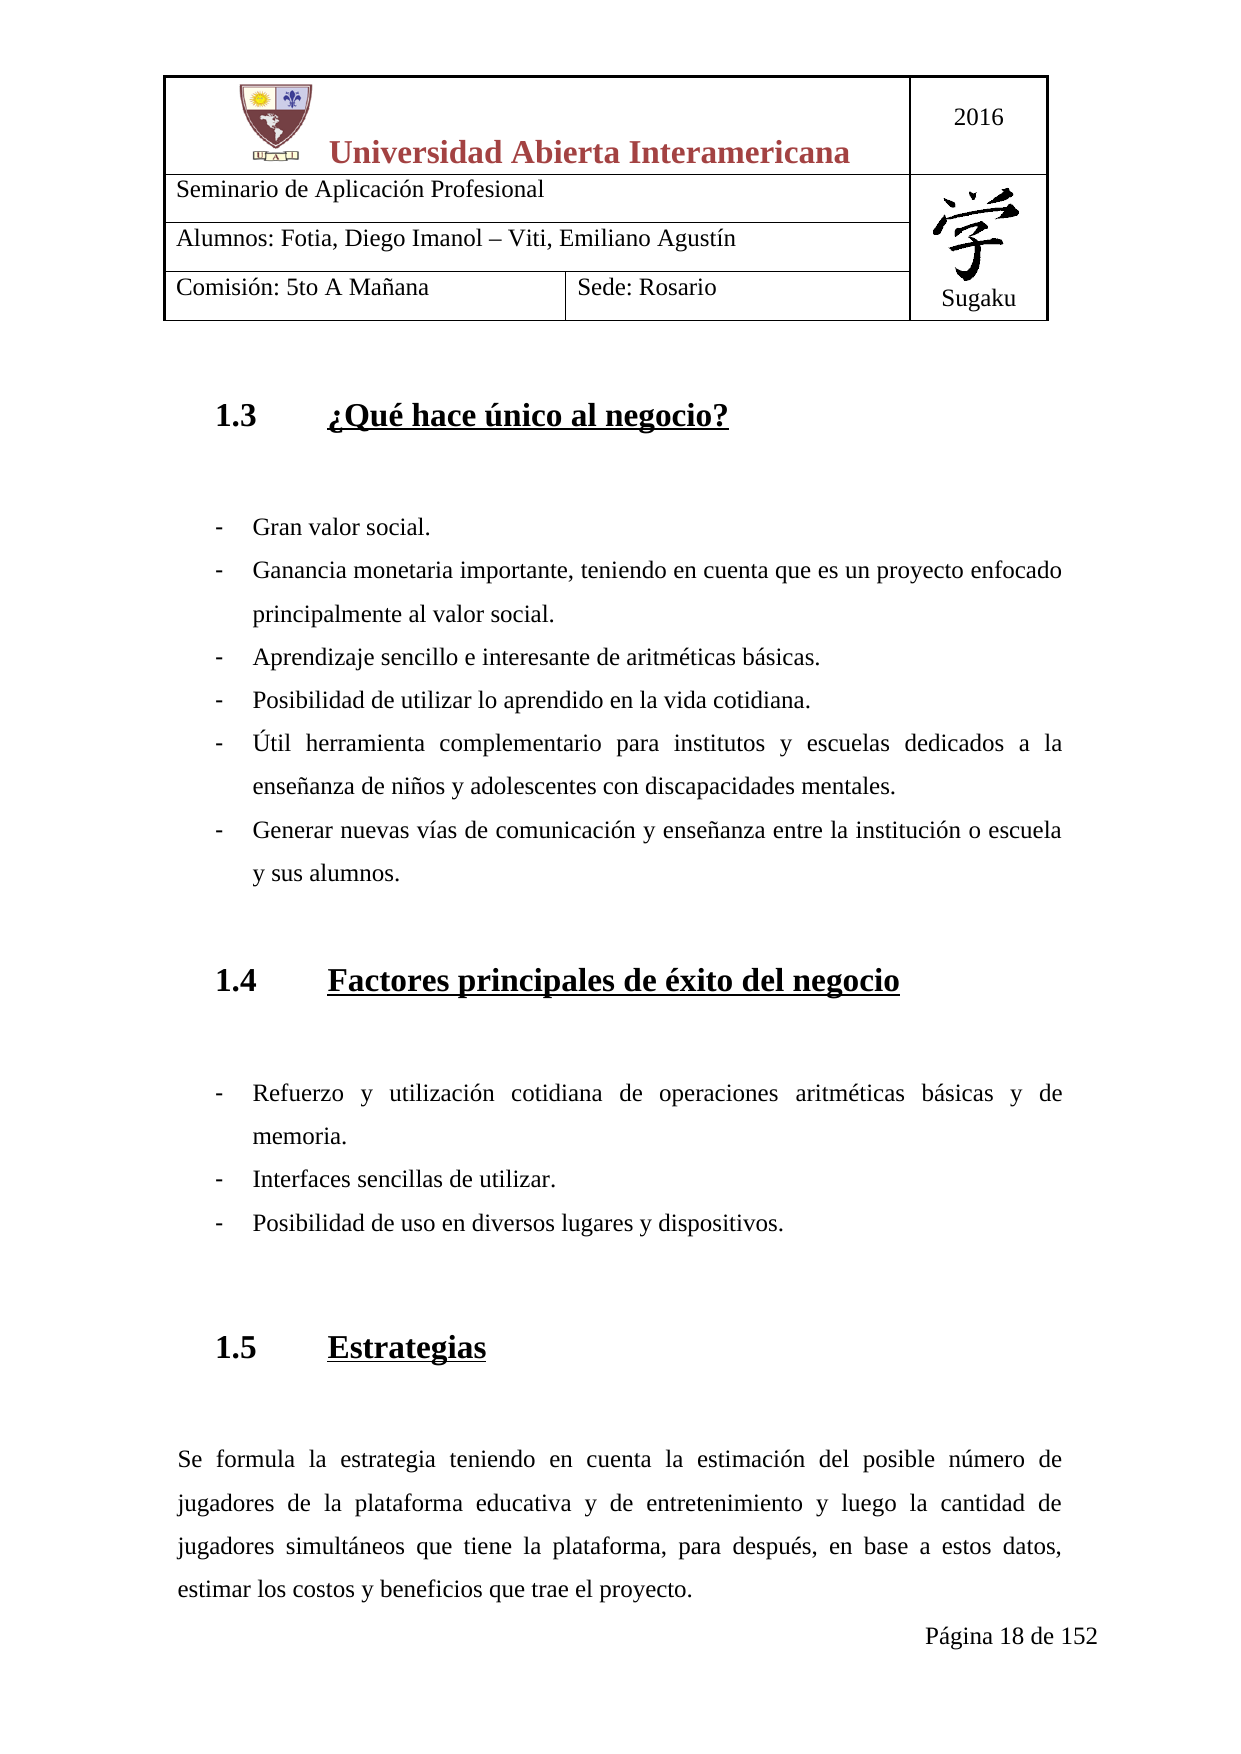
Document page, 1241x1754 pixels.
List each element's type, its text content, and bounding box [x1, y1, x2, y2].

list Refuerzo y utilización cotidiana de operaciones aritméticas básicas y de memoria. [215, 1078, 1063, 1150]
subtitle Estrategias [215, 1327, 1063, 1366]
list Posibilidad de uso en diversos lugares y dispositivos. [215, 1208, 1063, 1236]
list Útil herramienta complementario para institutos y escuelas dedicados a la enseñanza de niños y adolescentes con discapacidades mentales. [215, 728, 1063, 800]
picture [223, 78, 329, 164]
subtitle ¿Qué hace único al negocio? [215, 395, 1063, 433]
text Se formula la estrategia teniendo en cuenta la estimación del posible número de jugadores de la plataforma educativa y de entretenimiento y luego la cantidad de jugadores simultáneos que tiene la plataforma, para después, en base a estos datos, estimar los costos y beneficios que trae el proyecto. [177, 1444, 1063, 1603]
list Gran valor social. [215, 512, 1063, 541]
list Interfaces sencillas de utilizar. [215, 1164, 1063, 1193]
list Posibilidad de utilizar lo aprendido en la vida cotidiana. [215, 685, 1063, 714]
list Ganancia monetaria importante, teniendo en cuenta que es un proyecto enfocado principalmente al valor social. [215, 555, 1063, 627]
subtitle Factores principales de éxito del negocio [215, 961, 1063, 999]
list Aprendizaje sencillo e interesante de aritméticas básicas. [215, 642, 1063, 671]
picture [927, 181, 1030, 284]
list Generar nuevas vías de comunicación y enseñanza entre la institución o escuela y sus alumnos. [215, 814, 1063, 887]
